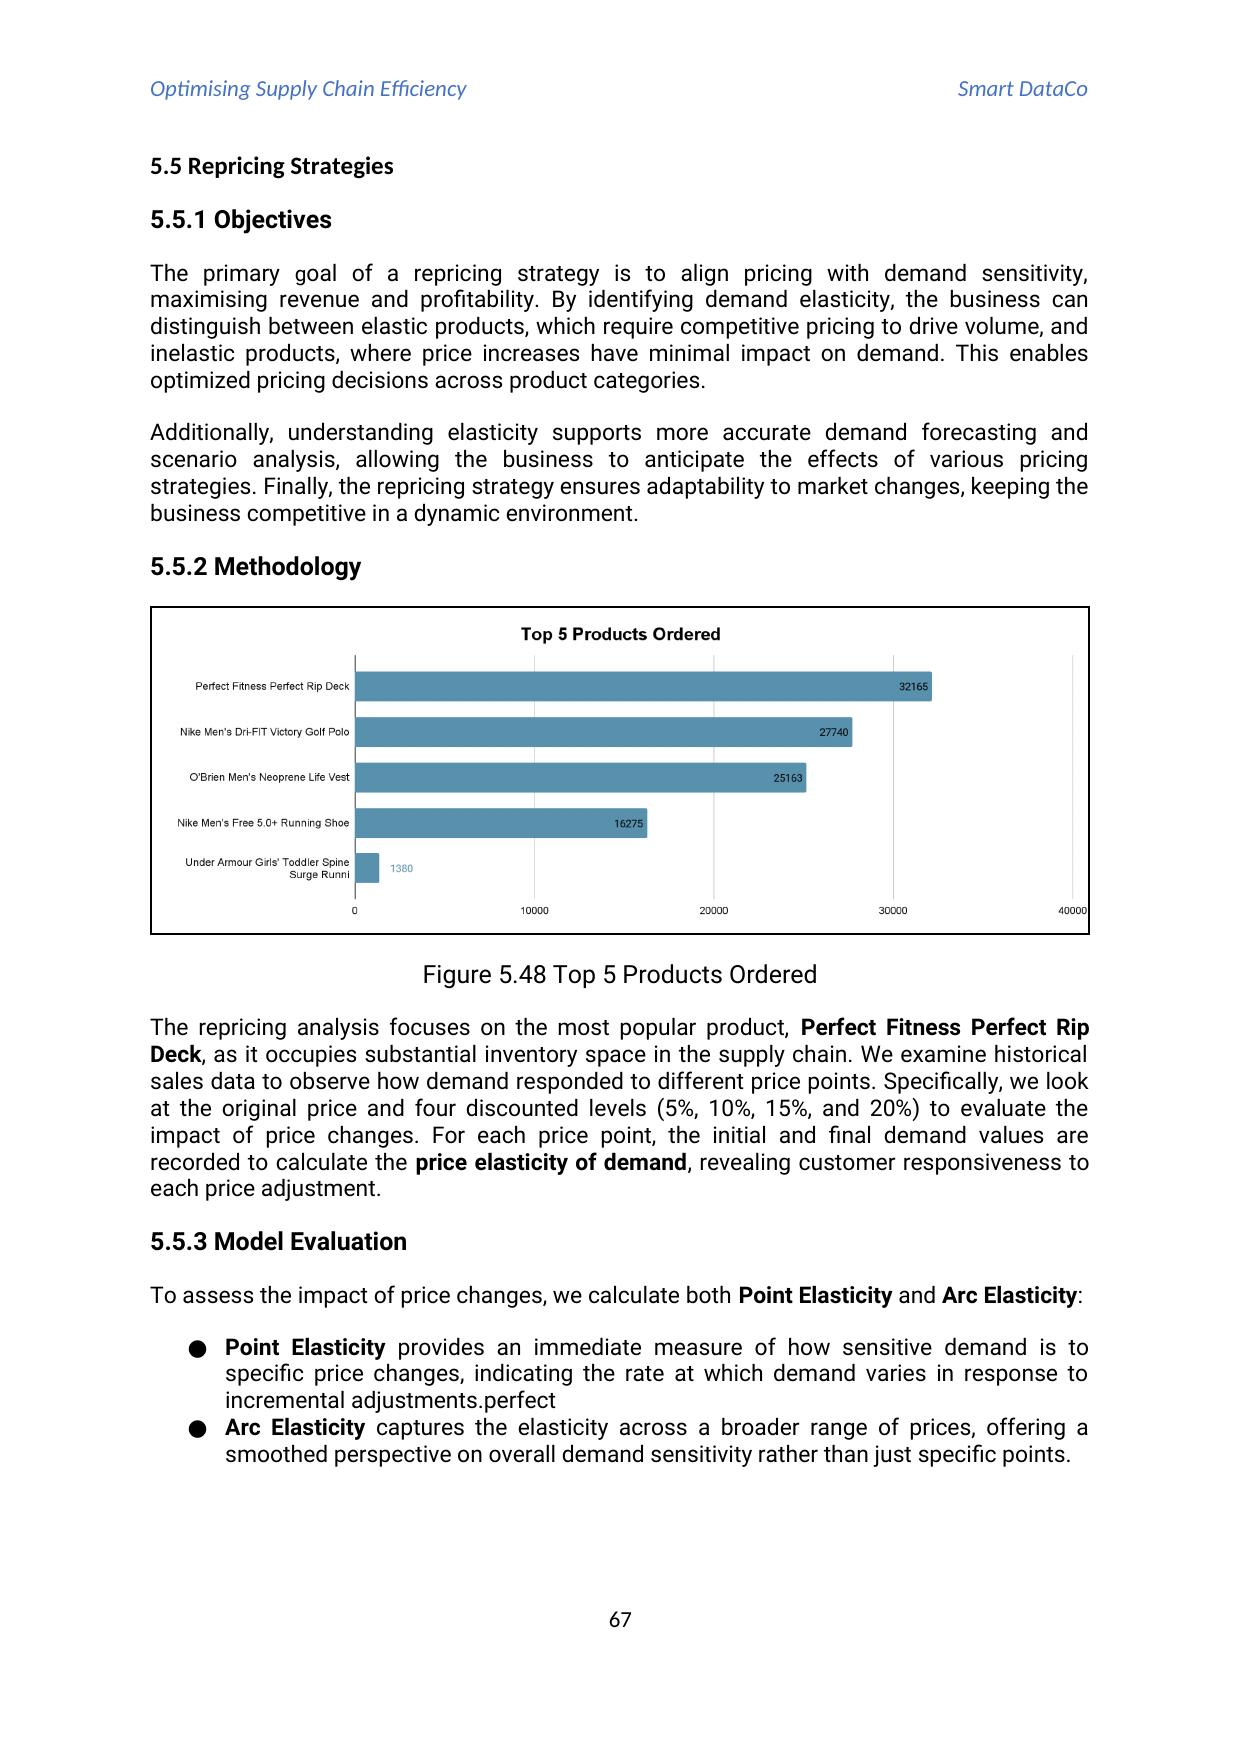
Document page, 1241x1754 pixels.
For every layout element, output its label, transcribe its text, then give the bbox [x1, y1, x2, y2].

text Figure 5.48 Top 5 Products Ordered [150, 960, 1090, 989]
text The repricing analysis focuses on the most popular product, Perfect Fitness Perfect Rip Deck, as it occupies substantial inventory space in the supply chain. We examine historical sales data to observe how demand responded to different price points. Specifically, we look at the original price and four discounted levels (5%, 10%, 15%, and 20%) to evaluate the impact of price changes. For each price point, the initial and final demand values are recorded to calculate the price elasticity of demand, revealing customer responsiveness to each price adjustment. [150, 1014, 1090, 1202]
list Point Elasticity provides an immediate measure of how sensitive demand is to specific price changes, indicating the rate at which demand varies in response to incremental adjustments.perfect [187, 1334, 1090, 1414]
text Additionally, understanding elasticity supports more accurate demand forecasting and scenario analysis, allowing the business to anticipate the effects of various pricing strategies. Finally, the repricing strategy ensures adaptability to market changes, keeping the business competitive in a dynamic environment. [150, 419, 1090, 527]
picture [152, 608, 1088, 933]
subtitle 5.5 Repricing Strategies [150, 150, 1090, 181]
subtitle 5.5.3 Model Evaluation [150, 1227, 1090, 1257]
list Arc Elasticity captures the elasticity across a broader range of prices, offering a smoothed perspective on overall demand sensitivity rather than just specific points. [187, 1414, 1090, 1468]
subtitle 5.5.1 Objectives [150, 206, 1090, 235]
text To assess the impact of price changes, we calculate both Point Elasticity and Arc Elasticity: [150, 1282, 1090, 1309]
text The primary goal of a repricing strategy is to align pricing with demand sensitivity, maximising revenue and profitability. By identifying demand elasticity, the business can distinguish between elastic products, which require competitive pricing to drive volume, and inelastic products, where price increases have minimal impact on demand. This enables optimized pricing decisions across product categories. [150, 260, 1090, 394]
subtitle 5.5.2 Methodology [150, 552, 1090, 581]
